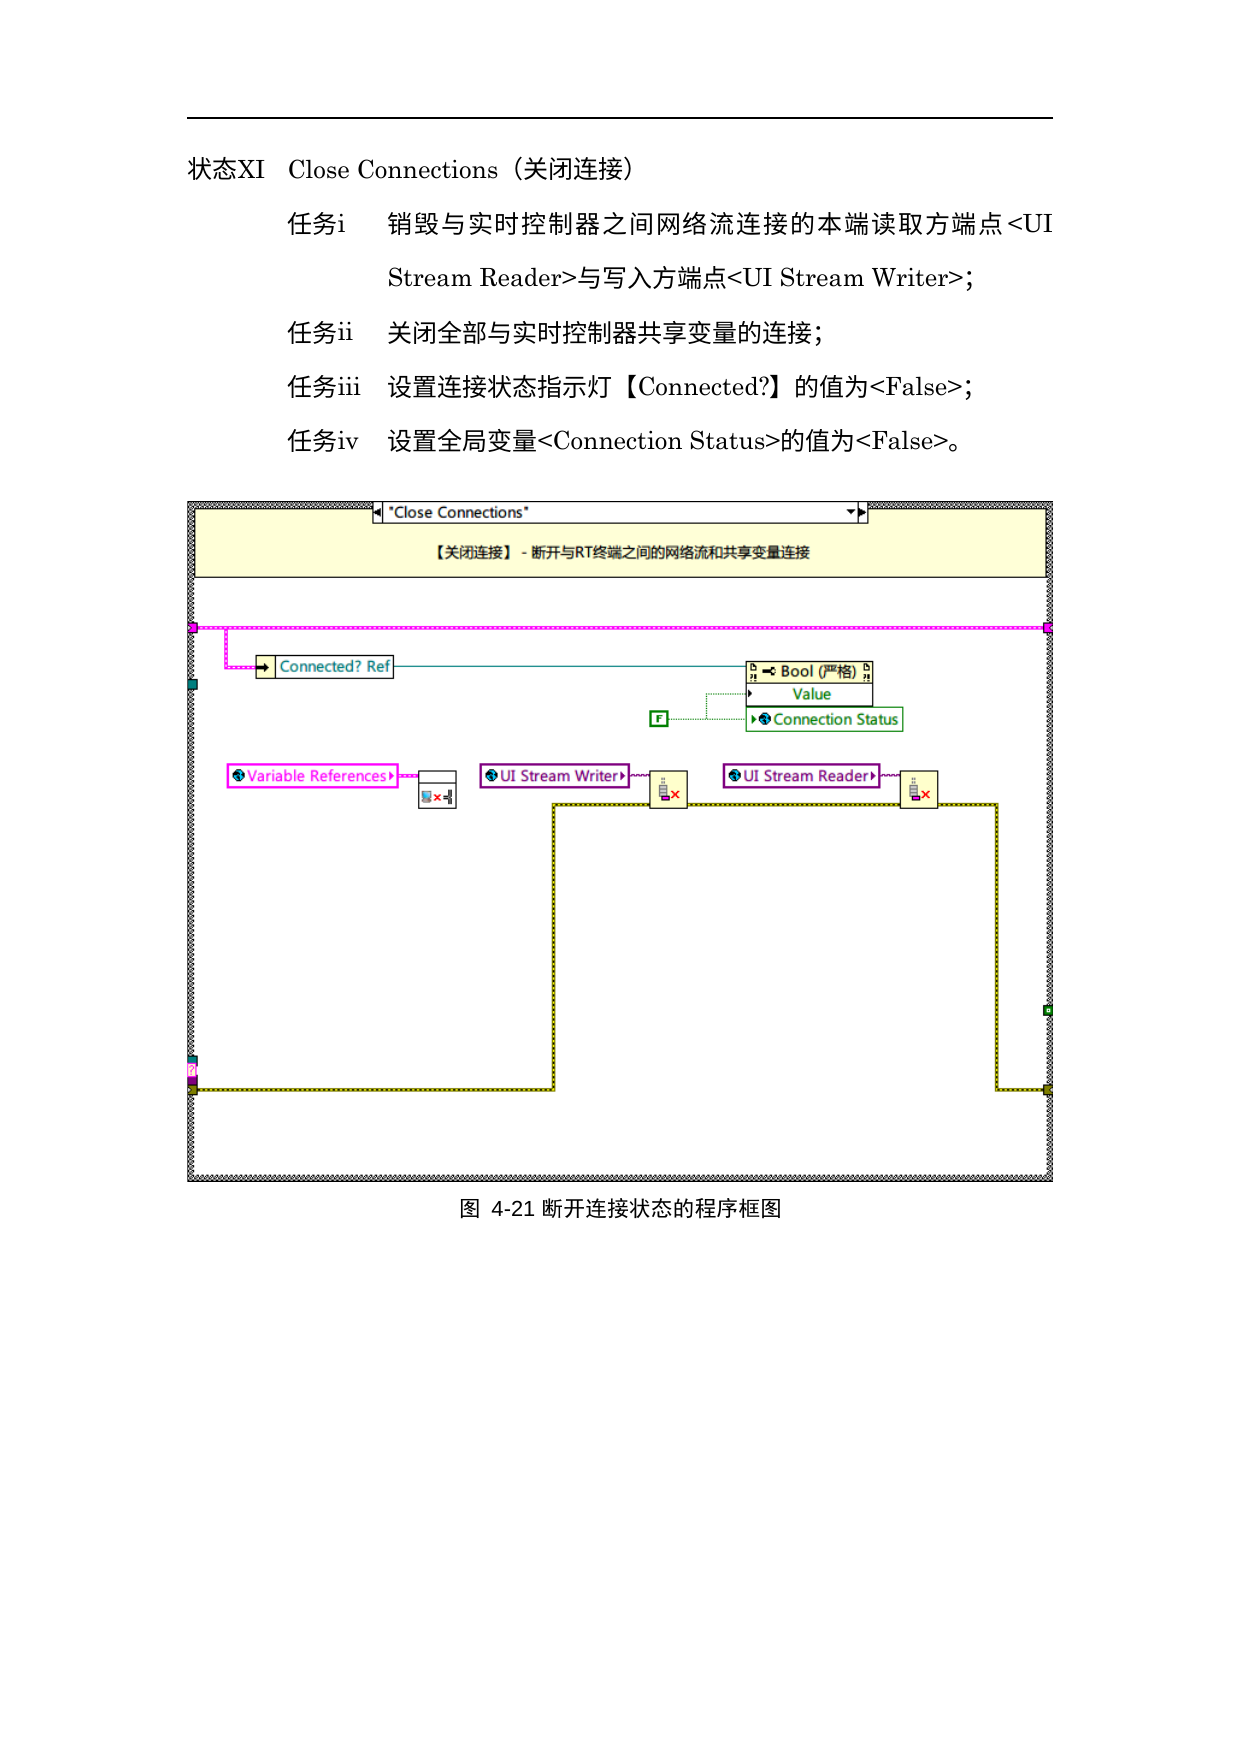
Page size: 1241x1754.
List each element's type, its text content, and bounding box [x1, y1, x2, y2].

list 销毁与实时控制器之间网络流连接的本端读取方端点<UI Stream Reader>与写入方端点<UI Stream Writer>； [287, 204, 1053, 295]
picture [187, 501, 1053, 1182]
list 设置全局变量<Connection Status>的值为<False>。 [287, 422, 1053, 458]
list Close Connections（关闭连接） [187, 150, 1053, 186]
list 设置连接状态指示灯【Connected?】的值为<False>； [287, 367, 1053, 404]
list 关闭全部与实时控制器共享变量的连接； [287, 313, 1053, 349]
